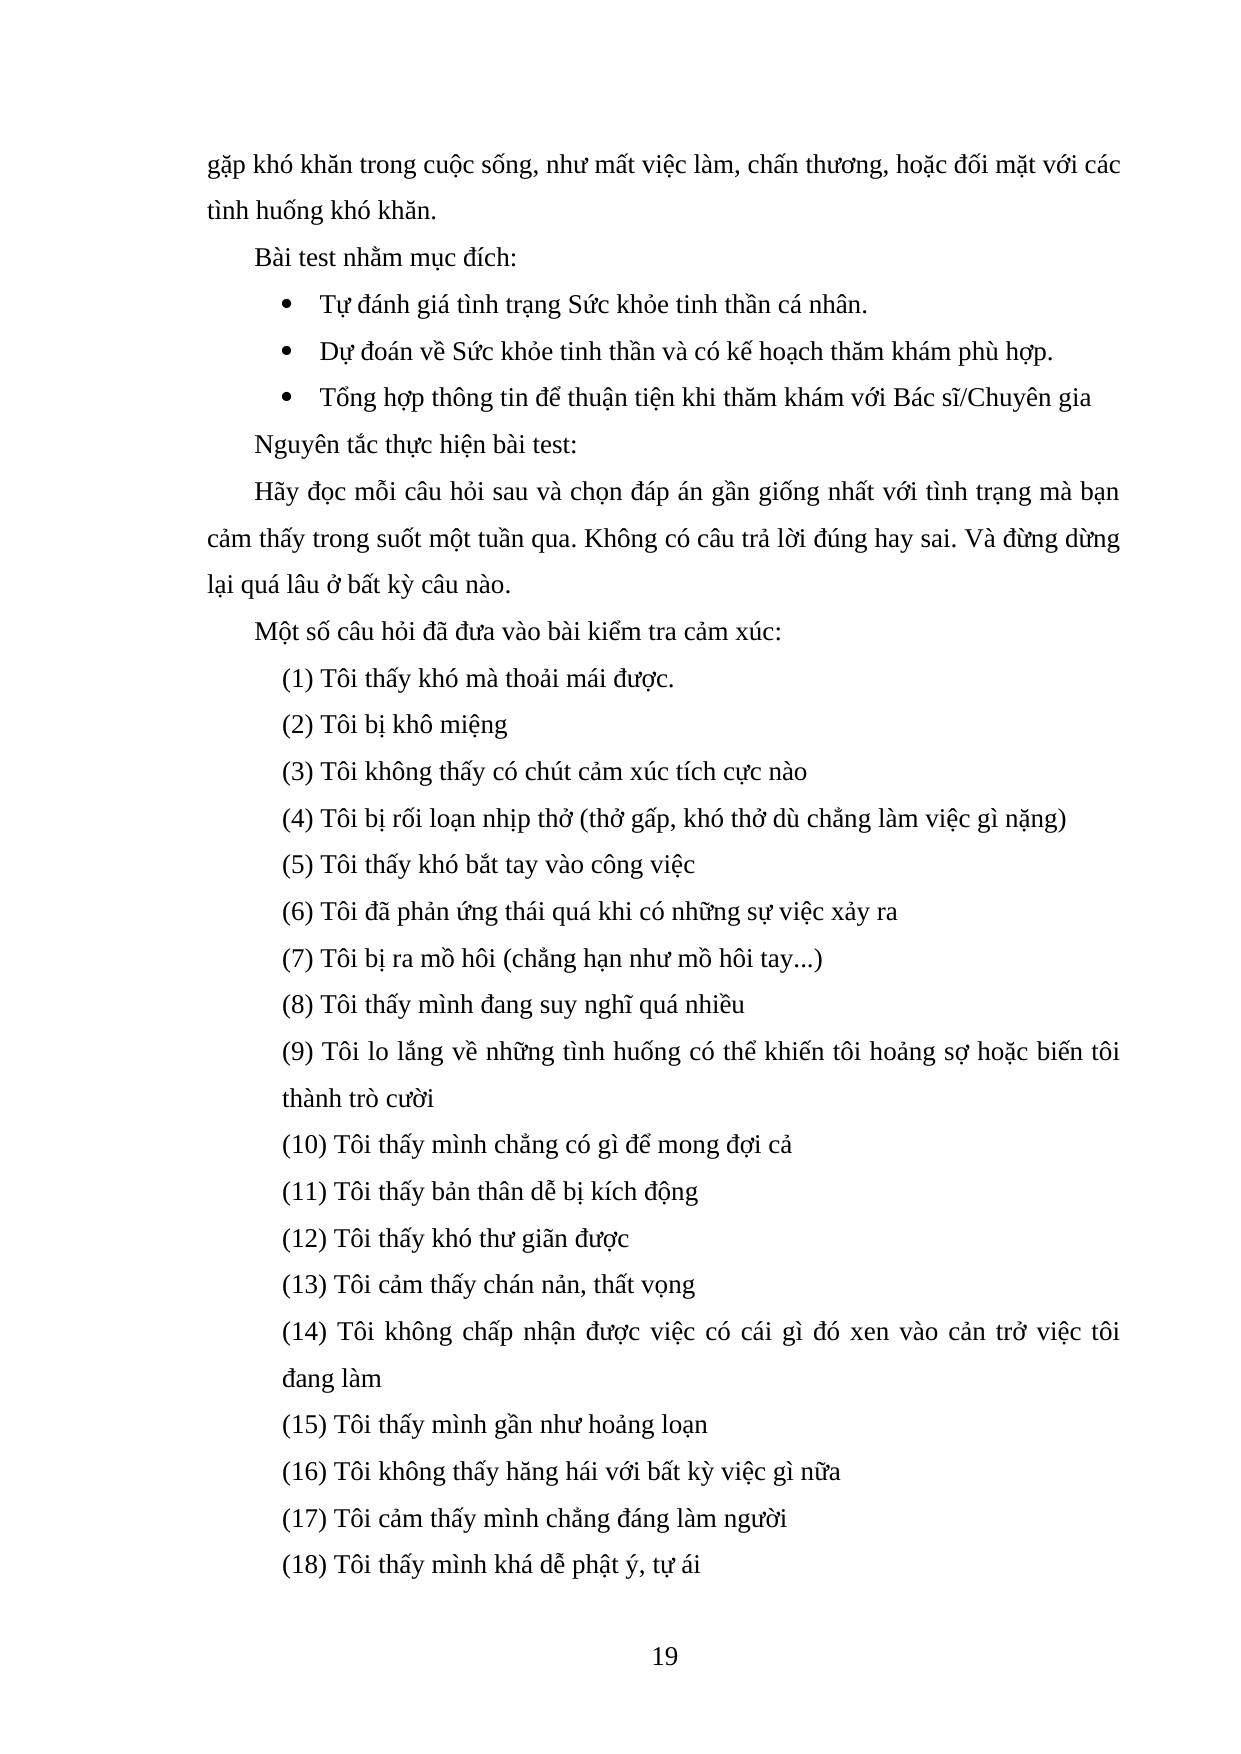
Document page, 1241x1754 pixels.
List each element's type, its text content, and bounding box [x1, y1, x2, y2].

text (1) Tôi thấy khó mà thoải mái được. [282, 662, 1122, 693]
text (12) Tôi thấy khó thư giãn được [282, 1222, 1122, 1253]
text (10) Tôi thấy mình chẳng có gì để mong đợi cả [282, 1128, 1122, 1159]
text (16) Tôi không thấy hăng hái với bất kỳ việc gì nữa [282, 1455, 1122, 1486]
text Bài test nhằm mục đích: [207, 241, 1122, 272]
text Một số câu hỏi đã đưa vào bài kiểm tra cảm xúc: [207, 615, 1122, 646]
list Tổng hợp thông tin để thuận tiện khi thăm khám với Bác sĩ/Chuyên gia [282, 381, 1122, 413]
text (13) Tôi cảm thấy chán nản, thất vọng [282, 1268, 1122, 1299]
text (3) Tôi không thấy có chút cảm xúc tích cực nào [282, 755, 1122, 786]
text (9) Tôi lo lắng về những tình huống có thể khiến tôi hoảng sợ hoặc biến tôi thành trò cười [282, 1035, 1122, 1113]
text (15) Tôi thấy mình gần như hoảng loạn [282, 1408, 1122, 1439]
text Nguyên tắc thực hiện bài test: [207, 428, 1122, 459]
text (18) Tôi thấy mình khá dễ phật ý, tự ái [282, 1548, 1122, 1579]
list Dự đoán về Sức khỏe tinh thần và có kế hoạch thăm khám phù hợp. [282, 334, 1122, 366]
text (6) Tôi đã phản ứng thái quá khi có những sự việc xảy ra [282, 895, 1122, 926]
text (7) Tôi bị ra mồ hôi (chẳng hạn như mồ hôi tay...) [282, 942, 1122, 973]
list Tự đánh giá tình trạng Sức khỏe tinh thần cá nhân. [282, 288, 1122, 319]
text (14) Tôi không chấp nhận được việc có cái gì đó xen vào cản trở việc tôi đang làm [282, 1315, 1122, 1393]
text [207, 148, 1122, 226]
text (17) Tôi cảm thấy mình chẳng đáng làm người [282, 1502, 1122, 1533]
text (11) Tôi thấy bản thân dễ bị kích động [282, 1175, 1122, 1206]
text Hãy đọc mỗi câu hỏi sau và chọn đáp án gần giống nhất với tình trạng mà bạn cảm thấy trong suốt một tuần qua. Không có câu trả lời đúng hay sai. Và đừng dừng lại quá lâu ở bất kỳ câu nào. [207, 475, 1122, 599]
text (2) Tôi bị khô miệng [282, 708, 1122, 739]
text (8) Tôi thấy mình đang suy nghĩ quá nhiều [282, 988, 1122, 1019]
text (5) Tôi thấy khó bắt tay vào công việc [282, 848, 1122, 879]
text (4) Tôi bị rối loạn nhịp thở (thở gấp, khó thở dù chẳng làm việc gì nặng) [282, 802, 1122, 833]
